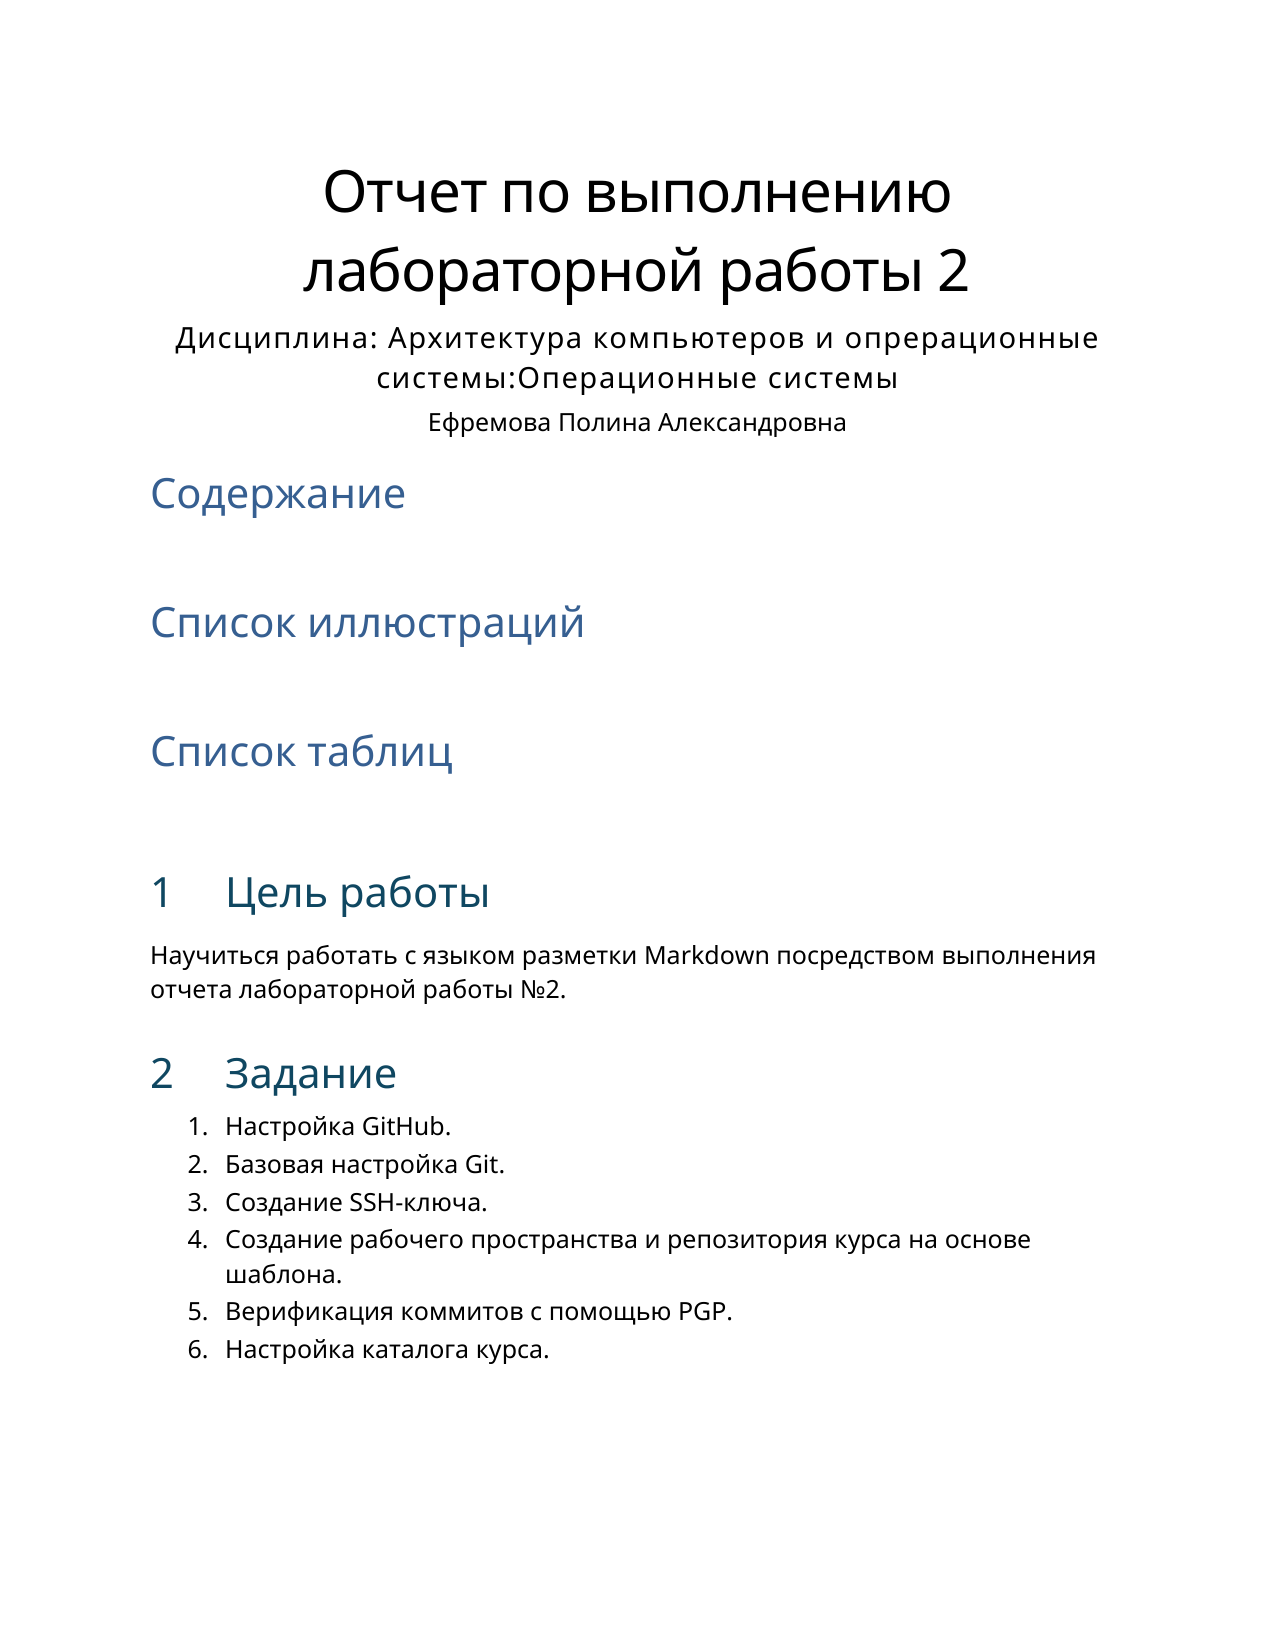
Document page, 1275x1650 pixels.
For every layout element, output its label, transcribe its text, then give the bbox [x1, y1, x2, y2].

list Верификация коммитов с помощью PGP. [187, 1294, 1125, 1328]
subtitle Дисциплина: Архитектура компьютеров и опрерационные системы:Операционные системы [150, 317, 1125, 397]
text Ефремова Полина Александровна [150, 405, 1125, 439]
title Отчет по выполнению лабораторной работы 2 [150, 150, 1125, 309]
list Настройка GitHub. [187, 1109, 1125, 1143]
list Базовая настройка Git. [187, 1147, 1125, 1181]
subtitle 2 Задание [150, 1044, 1125, 1100]
text Научиться работать с языком разметки Markdown посредством выполнения отчета лабораторной работы №2. [150, 938, 1125, 1006]
list Создание рабочего пространства и репозитория курса на основе шаблона. [187, 1222, 1125, 1290]
subtitle 1 Цель работы [150, 862, 1125, 919]
list Настройка каталога курса. [187, 1332, 1125, 1366]
list Создание SSH-ключа. [187, 1184, 1125, 1218]
